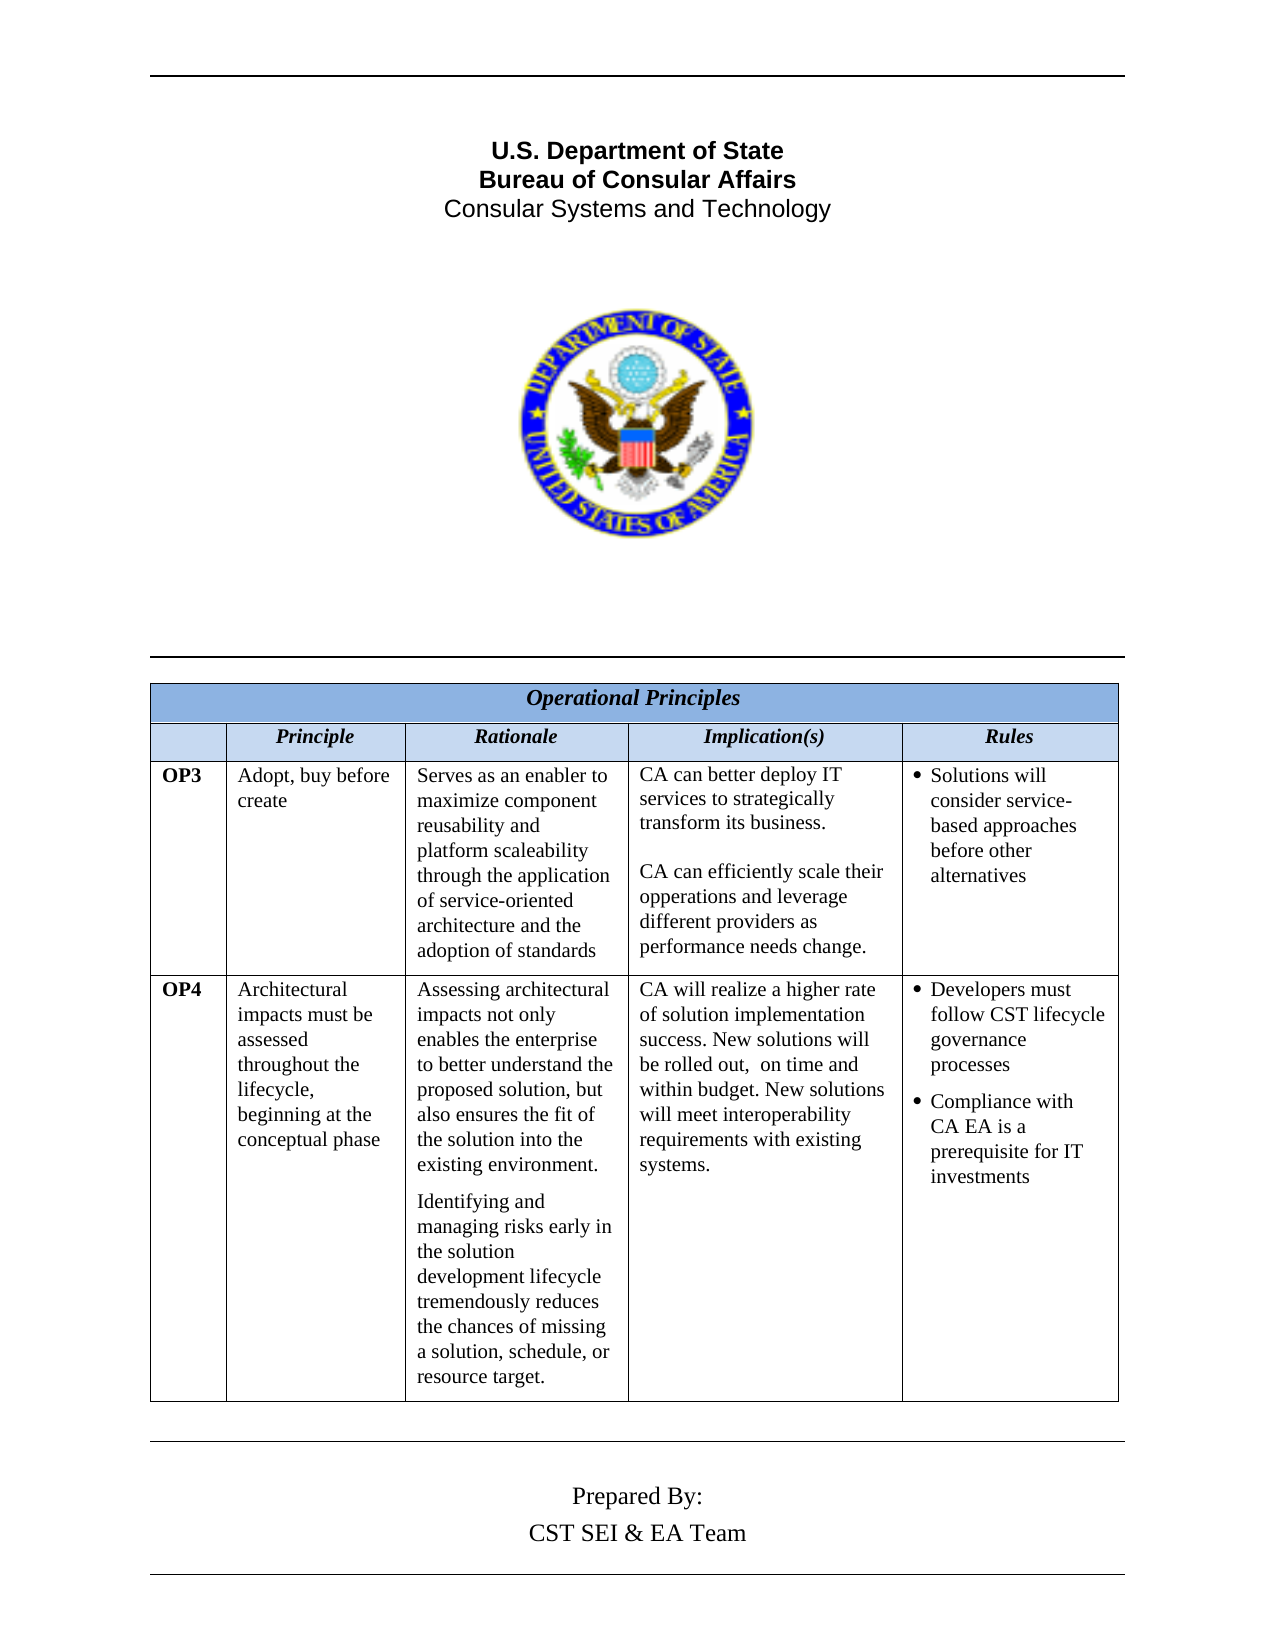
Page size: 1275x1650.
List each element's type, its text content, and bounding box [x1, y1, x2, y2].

table_cell OP3 [151, 762, 226, 974]
table_cell Implication(s) [629, 724, 902, 761]
table_cell Rules [903, 724, 1118, 761]
table_cell Assessing architectural impacts not only enables the enterprise to better understand the proposed solution, but also ensures the fit of the solution into the existing environment. Identifying and managing risks early in the solution development lifecycle tremendously reduces the chances of missing a solution, schedule, or resource target. [406, 976, 628, 1401]
table_cell Solutions will consider service-based approaches before other alternatives [903, 762, 1118, 974]
table_cell Developers must follow CST lifecycle governance processes Compliance with CA EA is a prerequisite for IT investments [903, 976, 1118, 1401]
table_cell Serves as an enabler to maximize component reusability and platform scaleability through the application of service-oriented architecture and the adoption of standards [406, 762, 628, 974]
table_cell CA can better deploy IT services to strategically transform its business. CA can efficiently scale their opperations and leverage different providers as performance needs change. [629, 762, 902, 974]
table_cell Adopt, buy before create [227, 762, 405, 974]
table_cell Architectural impacts must be assessed throughout the lifecycle, beginning at the conceptual phase [227, 976, 405, 1401]
table_header Operational Principles [151, 684, 1118, 722]
table_cell Rationale [406, 724, 628, 761]
table_cell [151, 724, 226, 761]
table_cell OP4 [151, 976, 226, 1401]
table_cell Principle [227, 724, 405, 761]
table_cell CA will realize a higher rate of solution implementation success. New solutions will be rolled out, on time and within budget. New solutions will meet interoperability requirements with existing systems. [629, 976, 902, 1401]
